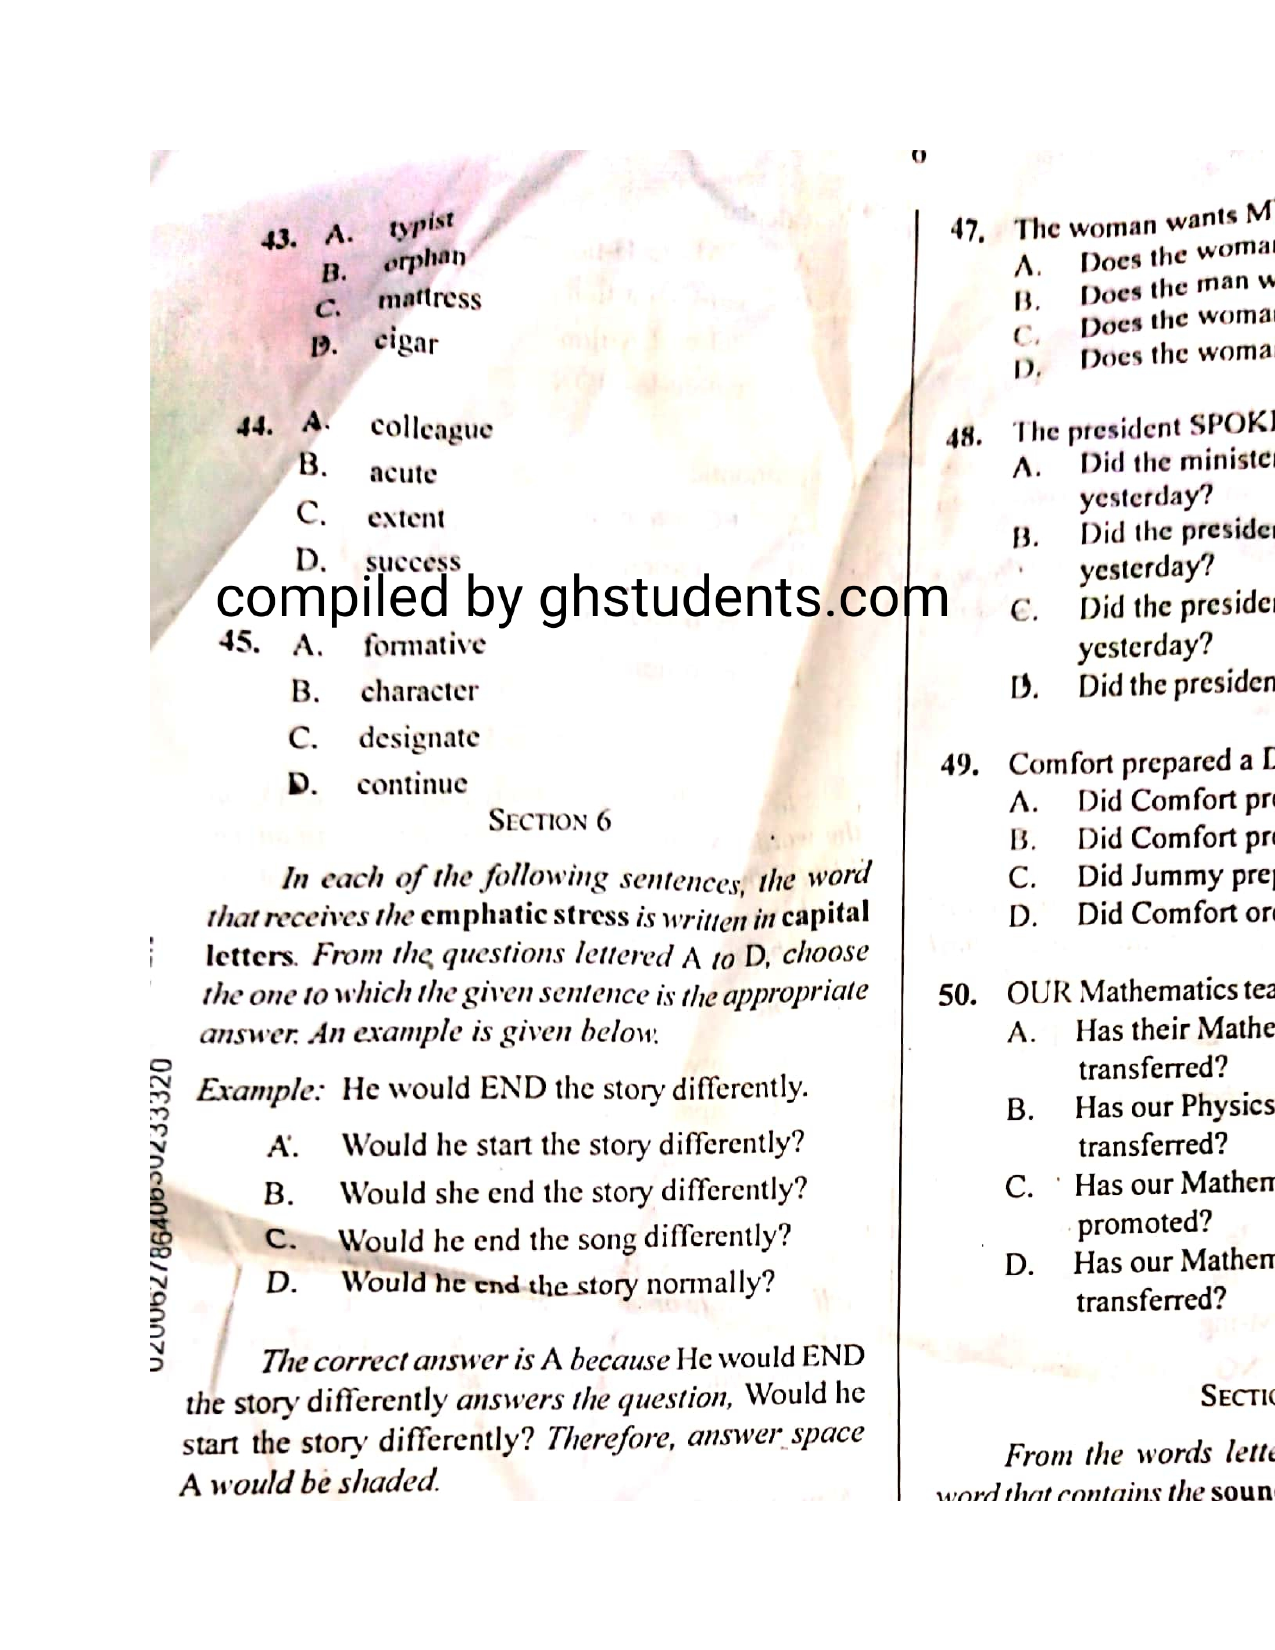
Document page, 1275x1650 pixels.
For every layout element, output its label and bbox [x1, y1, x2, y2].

picture [150, 150, 1275, 1501]
